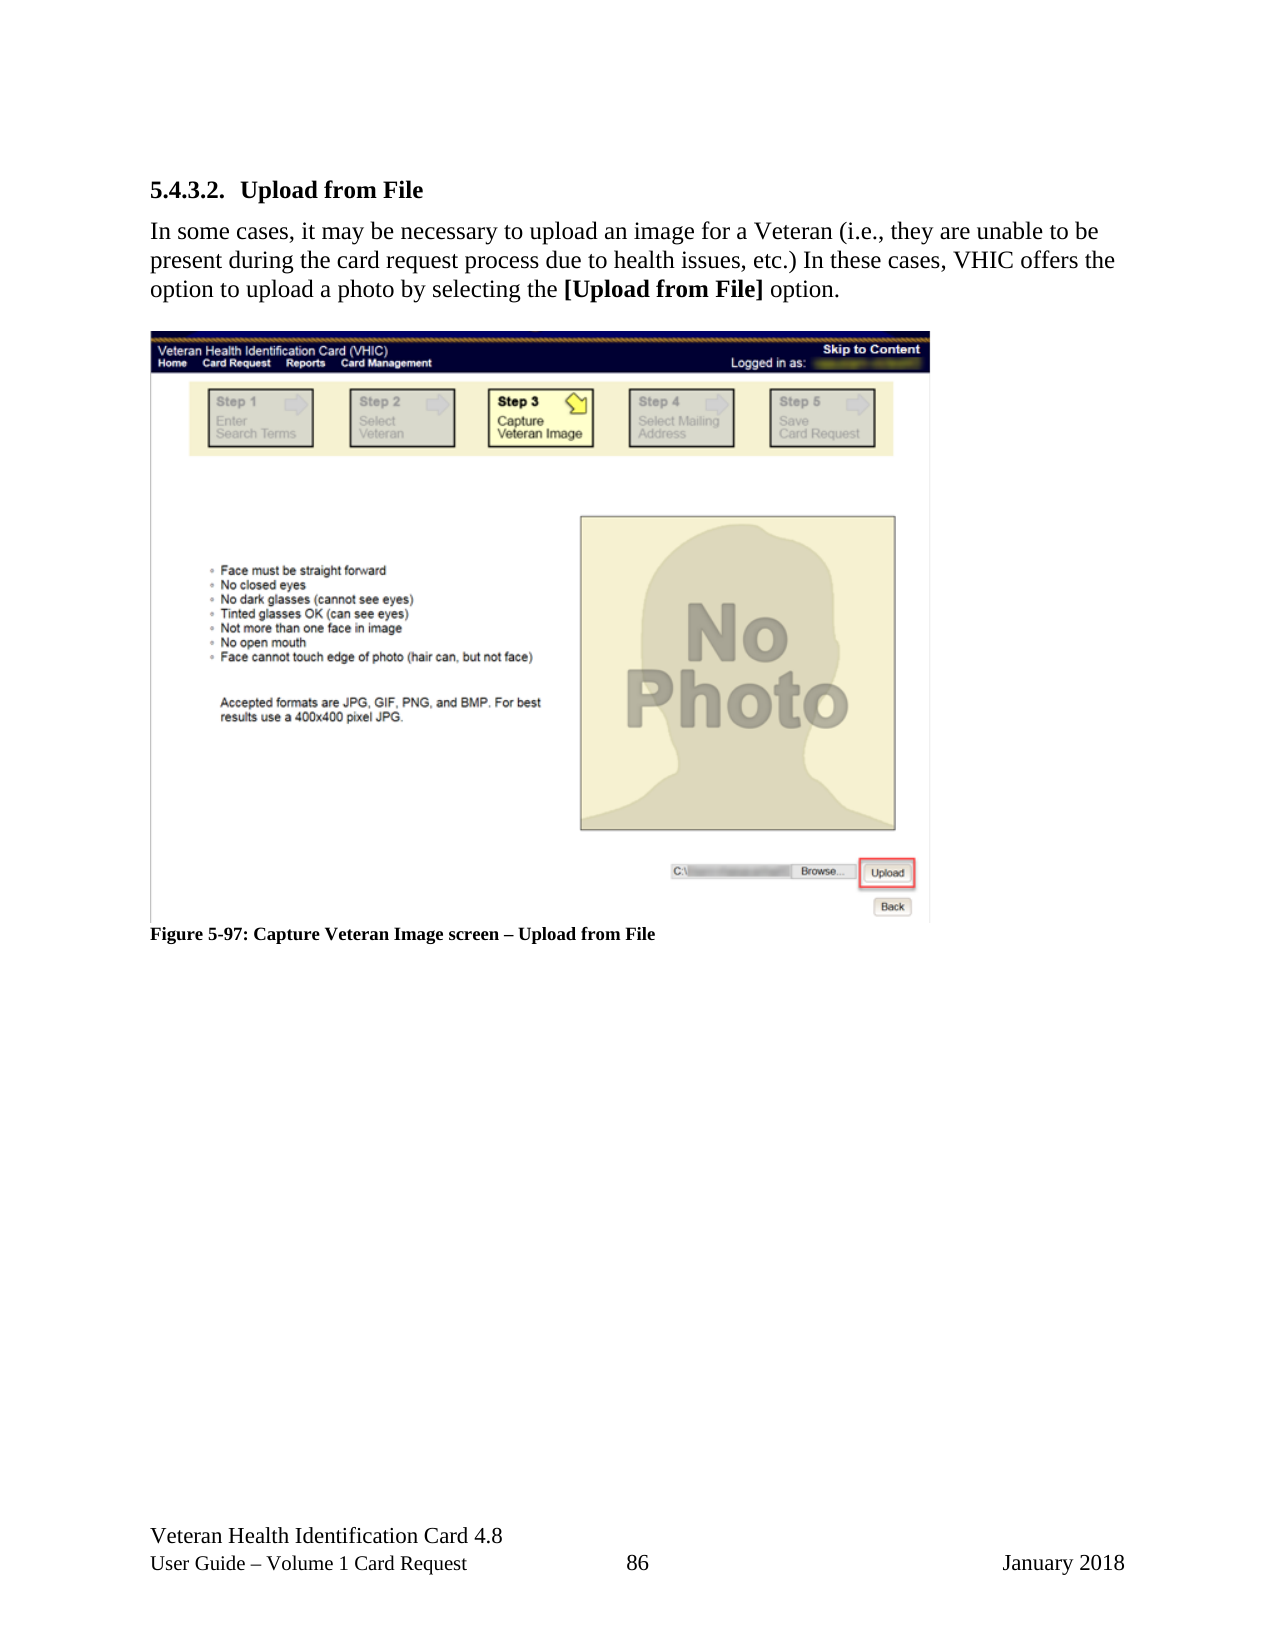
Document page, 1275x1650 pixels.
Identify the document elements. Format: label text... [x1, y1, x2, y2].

text In some cases, it may be necessary to upload an image for a Veteran (i.e., they are unable to be present during the card request process due to health issues, etc.) In these cases, VHIC offers the option to upload a photo by selecting the [Upload from File] option. [150, 216, 1125, 302]
subtitle Upload from File [150, 175, 1125, 204]
picture [150, 331, 930, 923]
